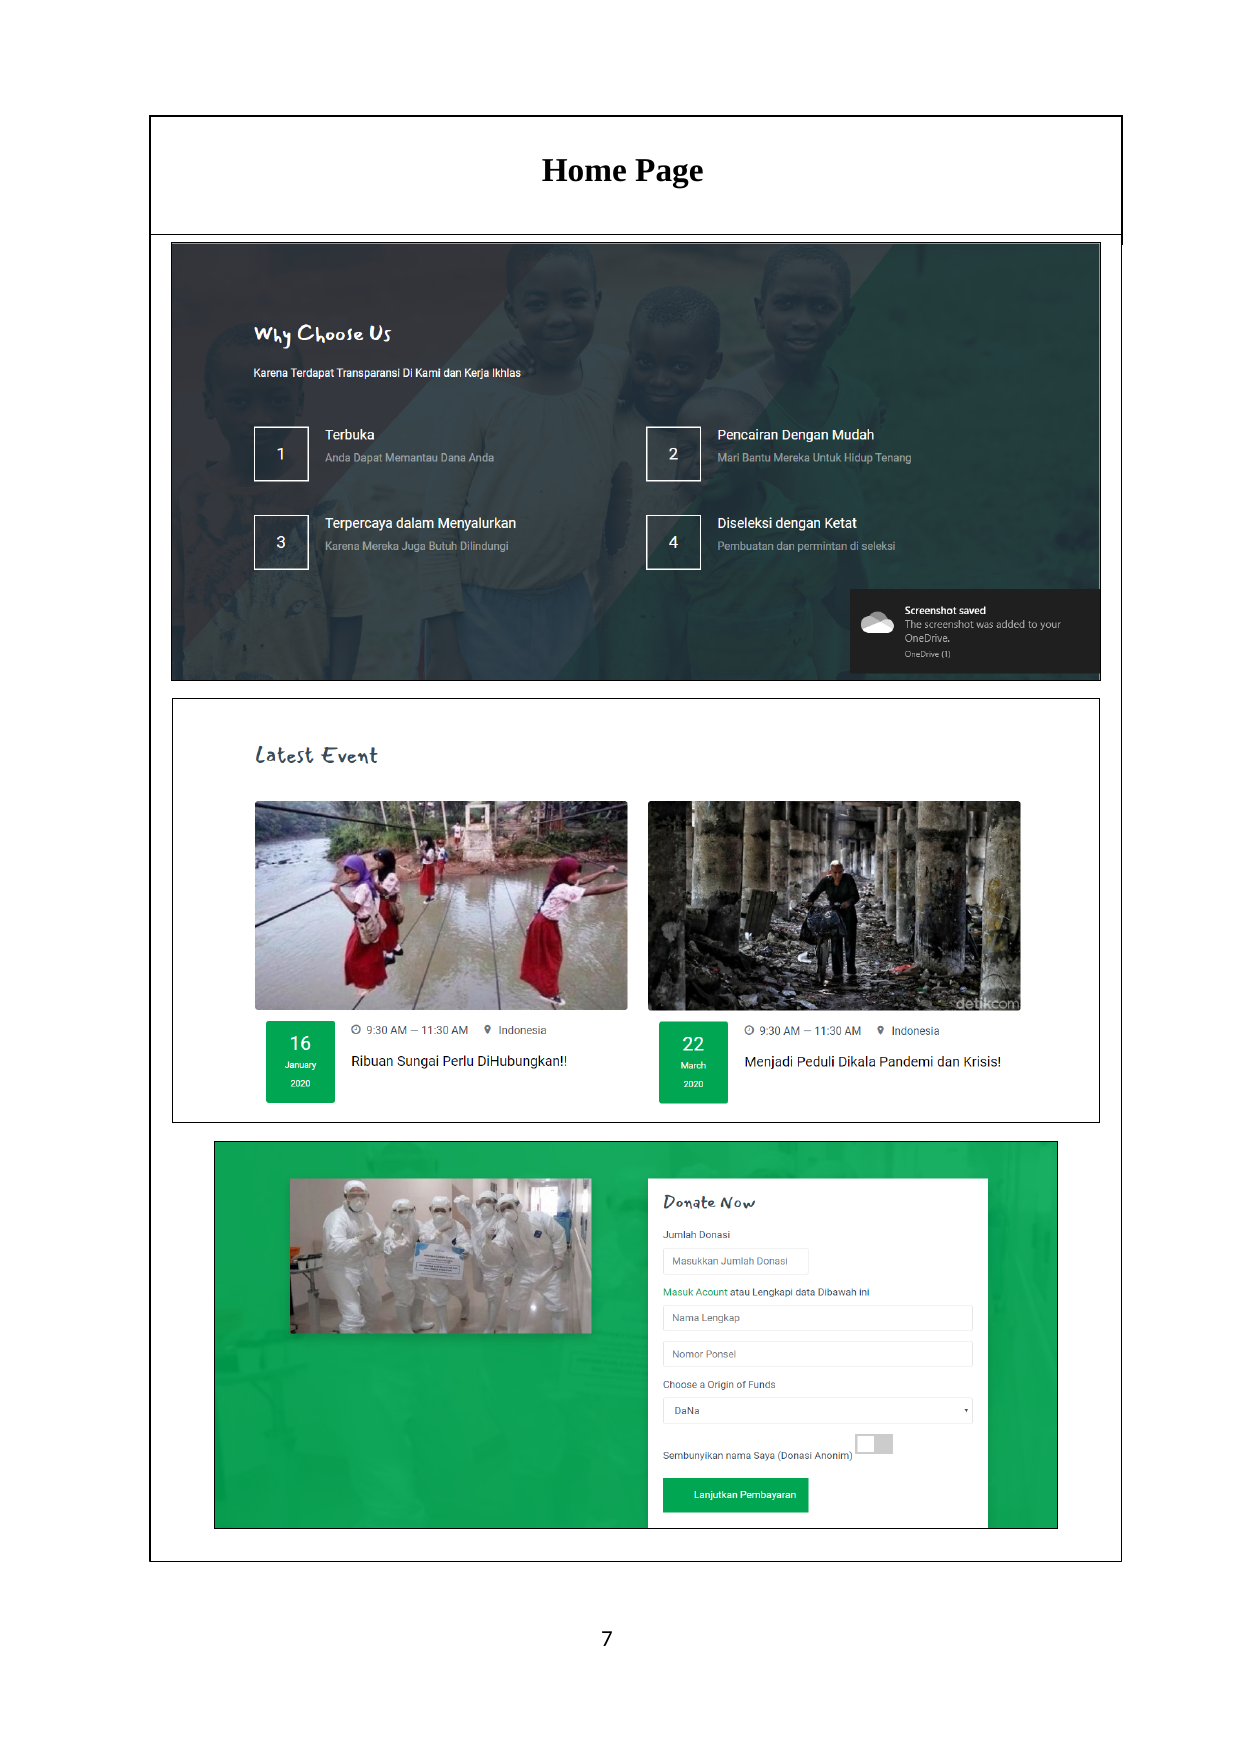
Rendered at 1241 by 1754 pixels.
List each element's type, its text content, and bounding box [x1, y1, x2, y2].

text Home Page [254, 150, 1063, 188]
picture [172, 243, 1100, 680]
picture [173, 699, 1099, 1122]
picture [215, 1142, 1057, 1528]
